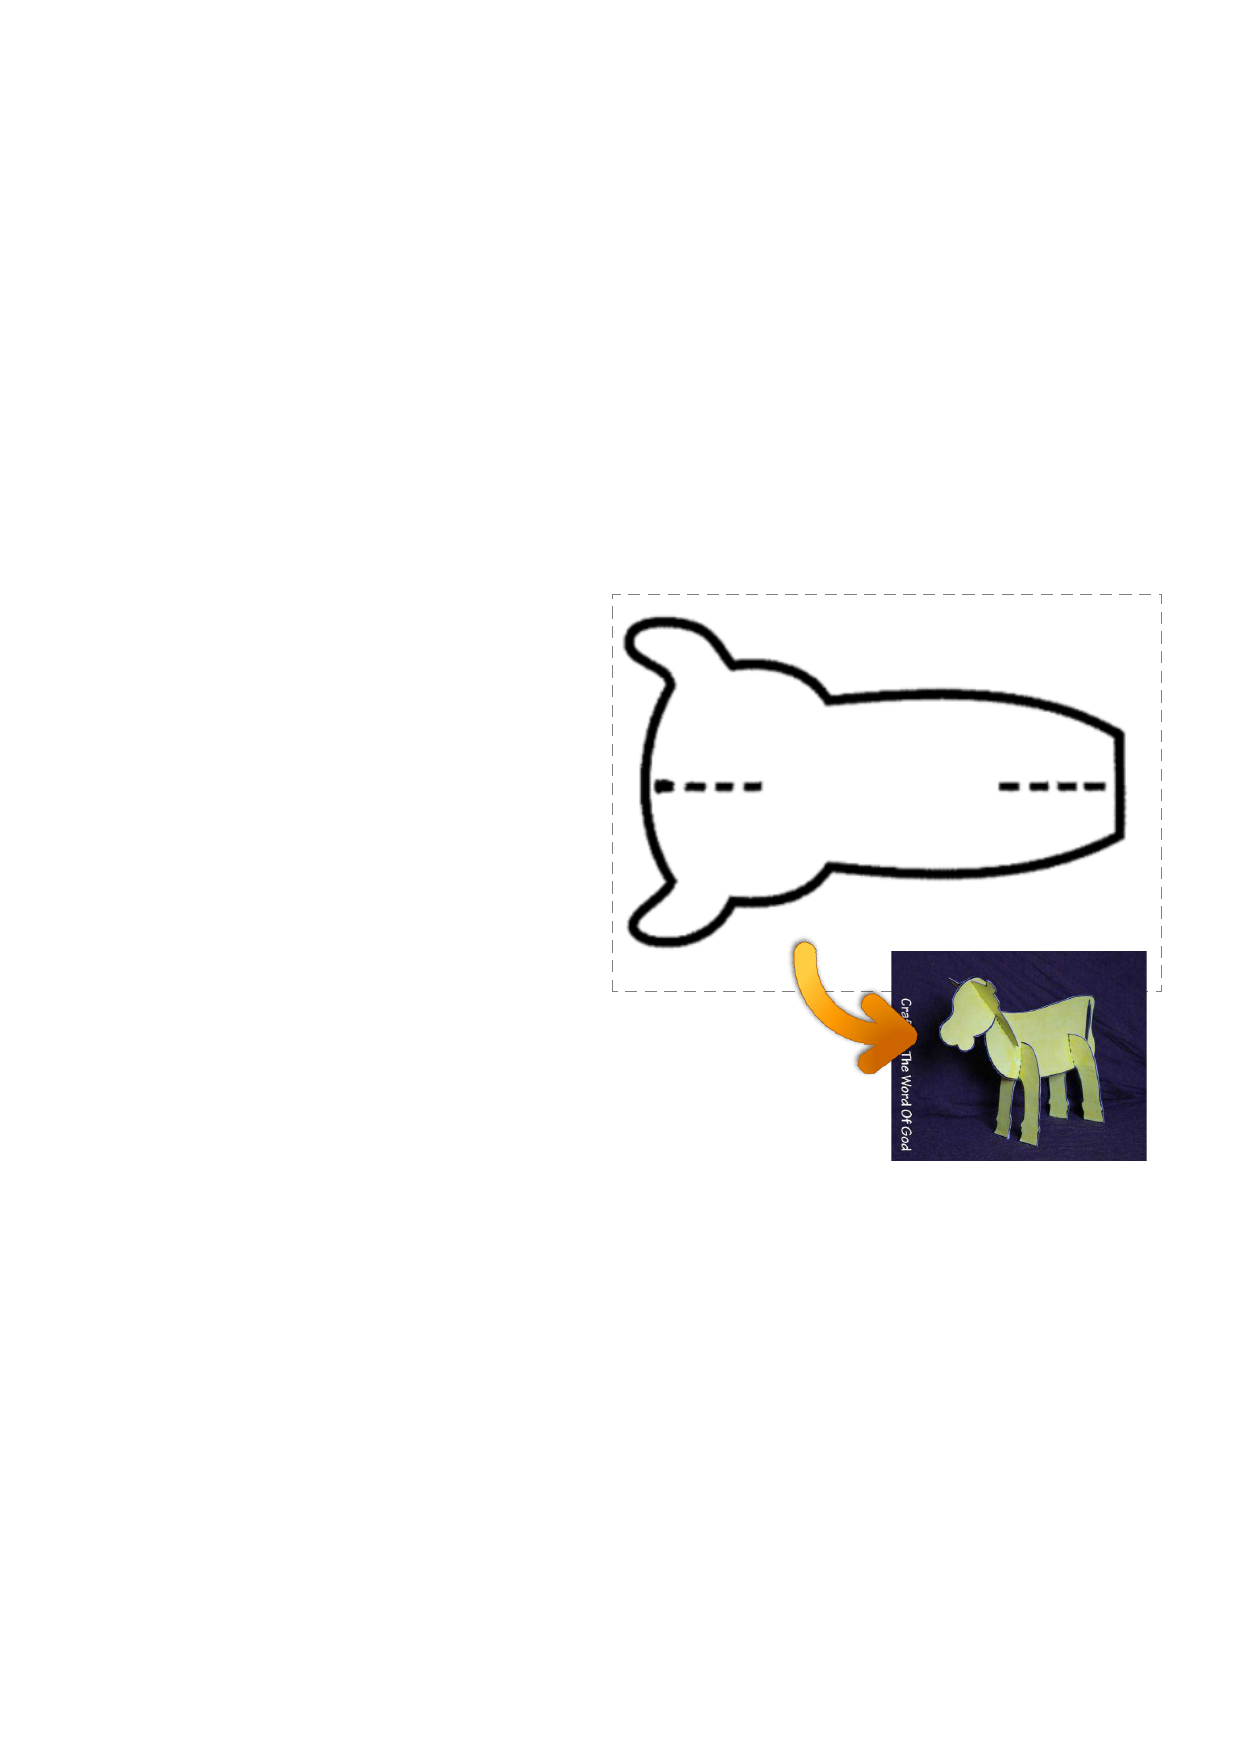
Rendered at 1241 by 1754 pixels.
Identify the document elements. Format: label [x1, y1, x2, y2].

picture [612, 594, 1162, 1161]
